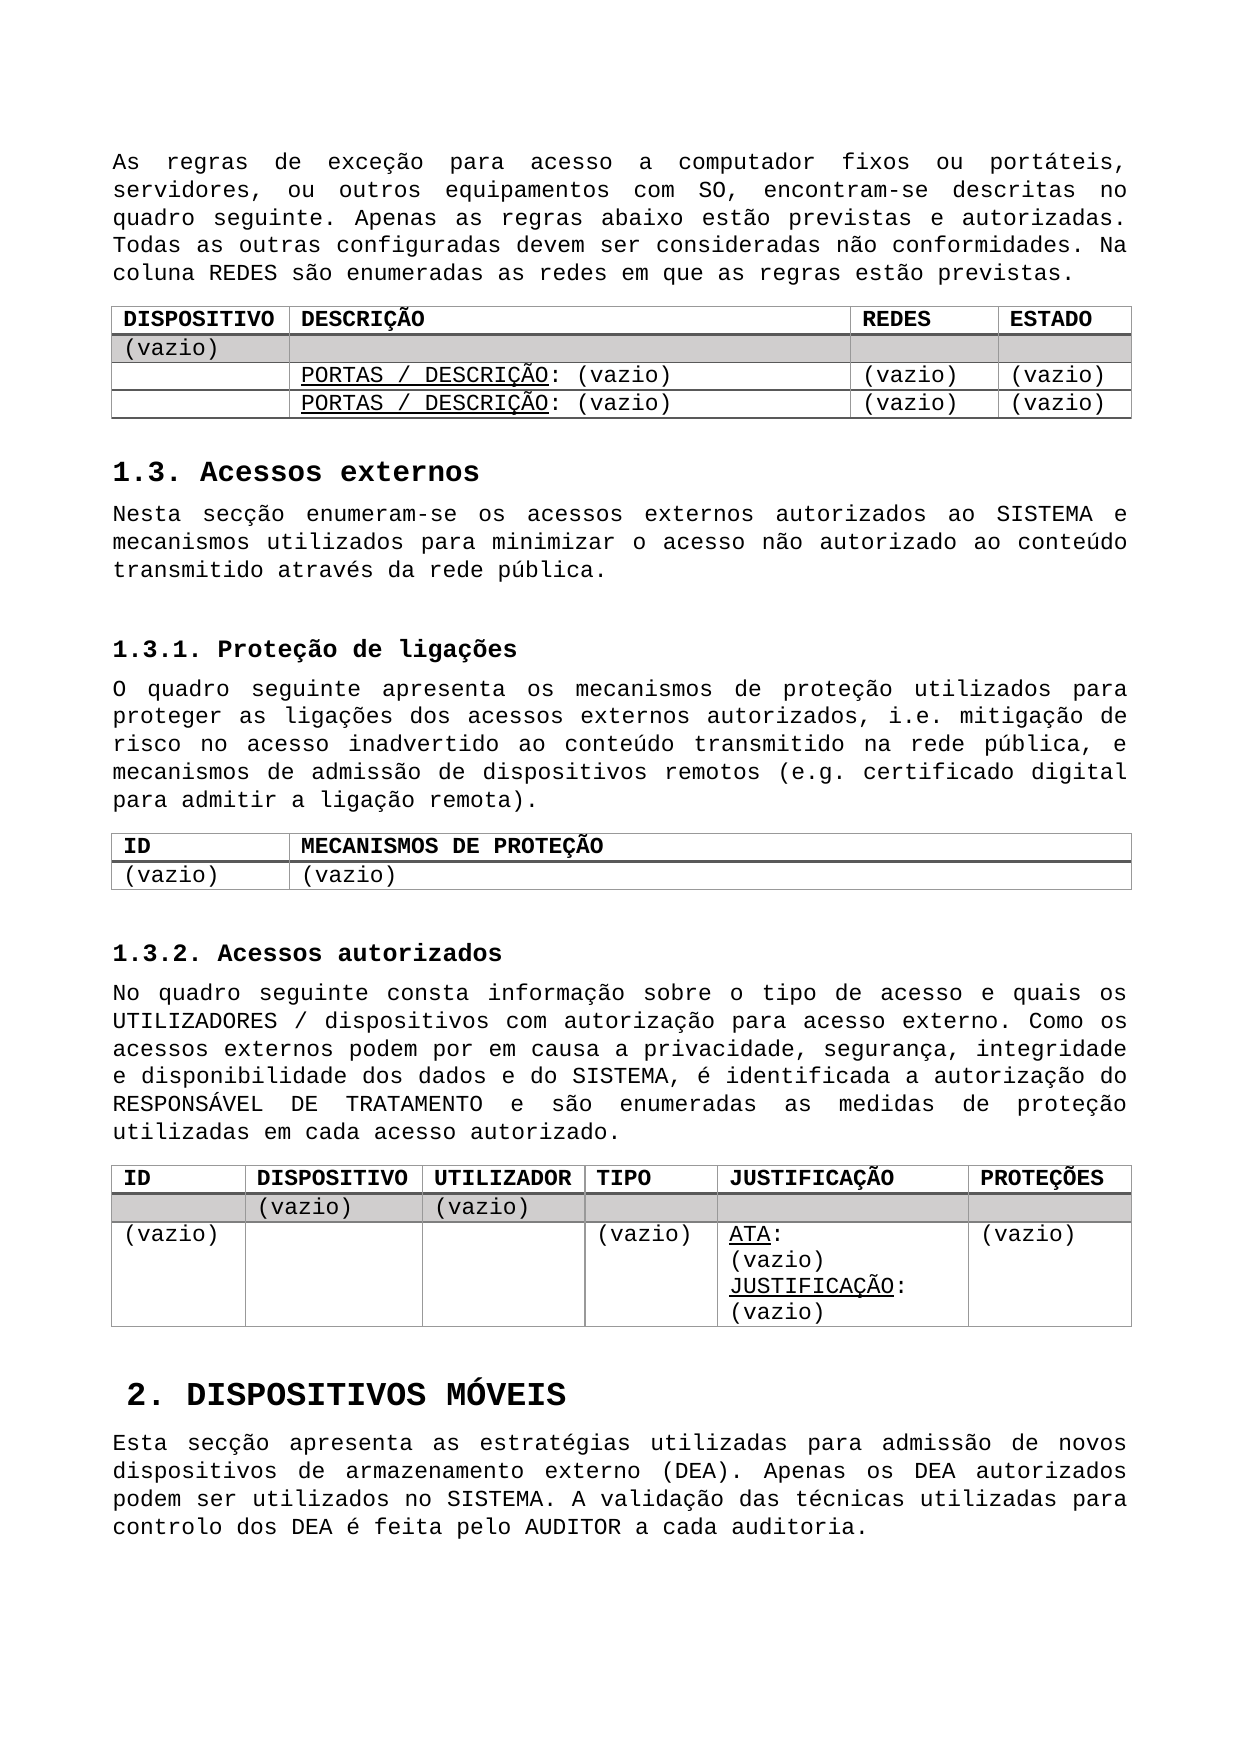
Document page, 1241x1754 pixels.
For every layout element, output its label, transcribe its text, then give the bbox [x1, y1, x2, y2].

table_cell [246, 1223, 422, 1326]
text Acessos externos [112, 457, 1128, 490]
table_cell [851, 336, 998, 362]
table_cell [112, 391, 289, 417]
table_cell (vazio) [246, 1195, 422, 1221]
table_cell (vazio) [851, 391, 998, 417]
table_header DISPOSITIVO [112, 307, 289, 333]
table_cell [112, 1195, 245, 1221]
table_header MECANISMOS DE PROTEÇÃO [290, 834, 1131, 860]
table_cell (vazio) [969, 1223, 1131, 1326]
table_cell (vazio) [851, 363, 998, 389]
table_cell [718, 1195, 968, 1221]
text As regras de exceção para acesso a computador fixos ou portáteis, servidores, ou outros equipamentos com SO, encontram-se descritas no quadro seguinte. Apenas as regras abaixo estão previstas e autorizadas. Todas as outras configuradas devem ser consideradas não conformidades. Na coluna REDES são enumeradas as redes em que as regras estão previstas. [112, 150, 1128, 288]
table_cell (vazio) [999, 363, 1131, 389]
table_header DESCRIÇÃO [290, 307, 850, 333]
text Acessos autorizados [112, 940, 1128, 969]
table_cell (vazio) [423, 1195, 584, 1221]
table_header REDES [851, 307, 998, 333]
text Proteção de ligações [112, 636, 1128, 664]
table_cell [586, 1195, 717, 1221]
table_header JUSTIFICAÇÃO [718, 1166, 968, 1192]
table_cell ATA: (vazio) JUSTIFICAÇÃO: (vazio) [718, 1223, 968, 1326]
table_header TIPO [586, 1166, 717, 1192]
table_header PROTEÇÕES [969, 1166, 1131, 1192]
text Esta secção apresenta as estratégias utilizadas para admissão de novos dispositivos de armazenamento externo (DEA). Apenas os DEA autorizados podem ser utilizados no SISTEMA. A validação das técnicas utilizadas para controlo dos DEA é feita pelo AUDITOR a cada auditoria. [112, 1432, 1128, 1541]
text Nesta secção enumeram-se os acessos externos autorizados ao SISTEMA e mecanismos utilizados para minimizar o acesso não autorizado ao conteúdo transmitido através da rede pública. [112, 502, 1128, 584]
table_cell (vazio) [290, 863, 1131, 889]
table_header ESTADO [999, 307, 1131, 333]
table_cell PORTAS / DESCRIÇÃO: (vazio) [290, 363, 850, 389]
table_cell [423, 1223, 584, 1326]
table_cell (vazio) [999, 391, 1131, 417]
text No quadro seguinte consta informação sobre o tipo de acesso e quais os UTILIZADORES / dispositivos com autorização para acesso externo. Como os acessos externos podem por em causa a privacidade, segurança, integridade e disponibilidade dos dados e do SISTEMA, é identificada a autorização do RESPONSÁVEL DE TRATAMENTO e são enumeradas as medidas de proteção utilizadas em cada acesso autorizado. [112, 981, 1128, 1147]
table_header UTILIZADOR [423, 1166, 584, 1192]
table_header DISPOSITIVO [246, 1166, 422, 1192]
table_cell PORTAS / DESCRIÇÃO: (vazio) [290, 391, 850, 417]
table_header ID [112, 834, 289, 860]
table_header ID [112, 1166, 245, 1192]
table_cell (vazio) [112, 863, 289, 889]
text O quadro seguinte apresenta os mecanismos de proteção utilizados para proteger as ligações dos acessos externos autorizados, i.e. mitigação de risco no acesso inadvertido ao conteúdo transmitido na rede pública, e mecanismos de admissão de dispositivos remotos (e.g. certificado digital para admitir a ligação remota). [112, 677, 1128, 814]
table_cell (vazio) [112, 336, 289, 362]
table_cell (vazio) [112, 1223, 245, 1326]
table_cell [290, 336, 850, 362]
text DISPOSITIVOS MÓVEIS [186, 1377, 1128, 1415]
table_cell (vazio) [586, 1223, 717, 1326]
table_cell [969, 1195, 1131, 1221]
table_cell [112, 363, 289, 389]
table_cell [999, 336, 1131, 362]
